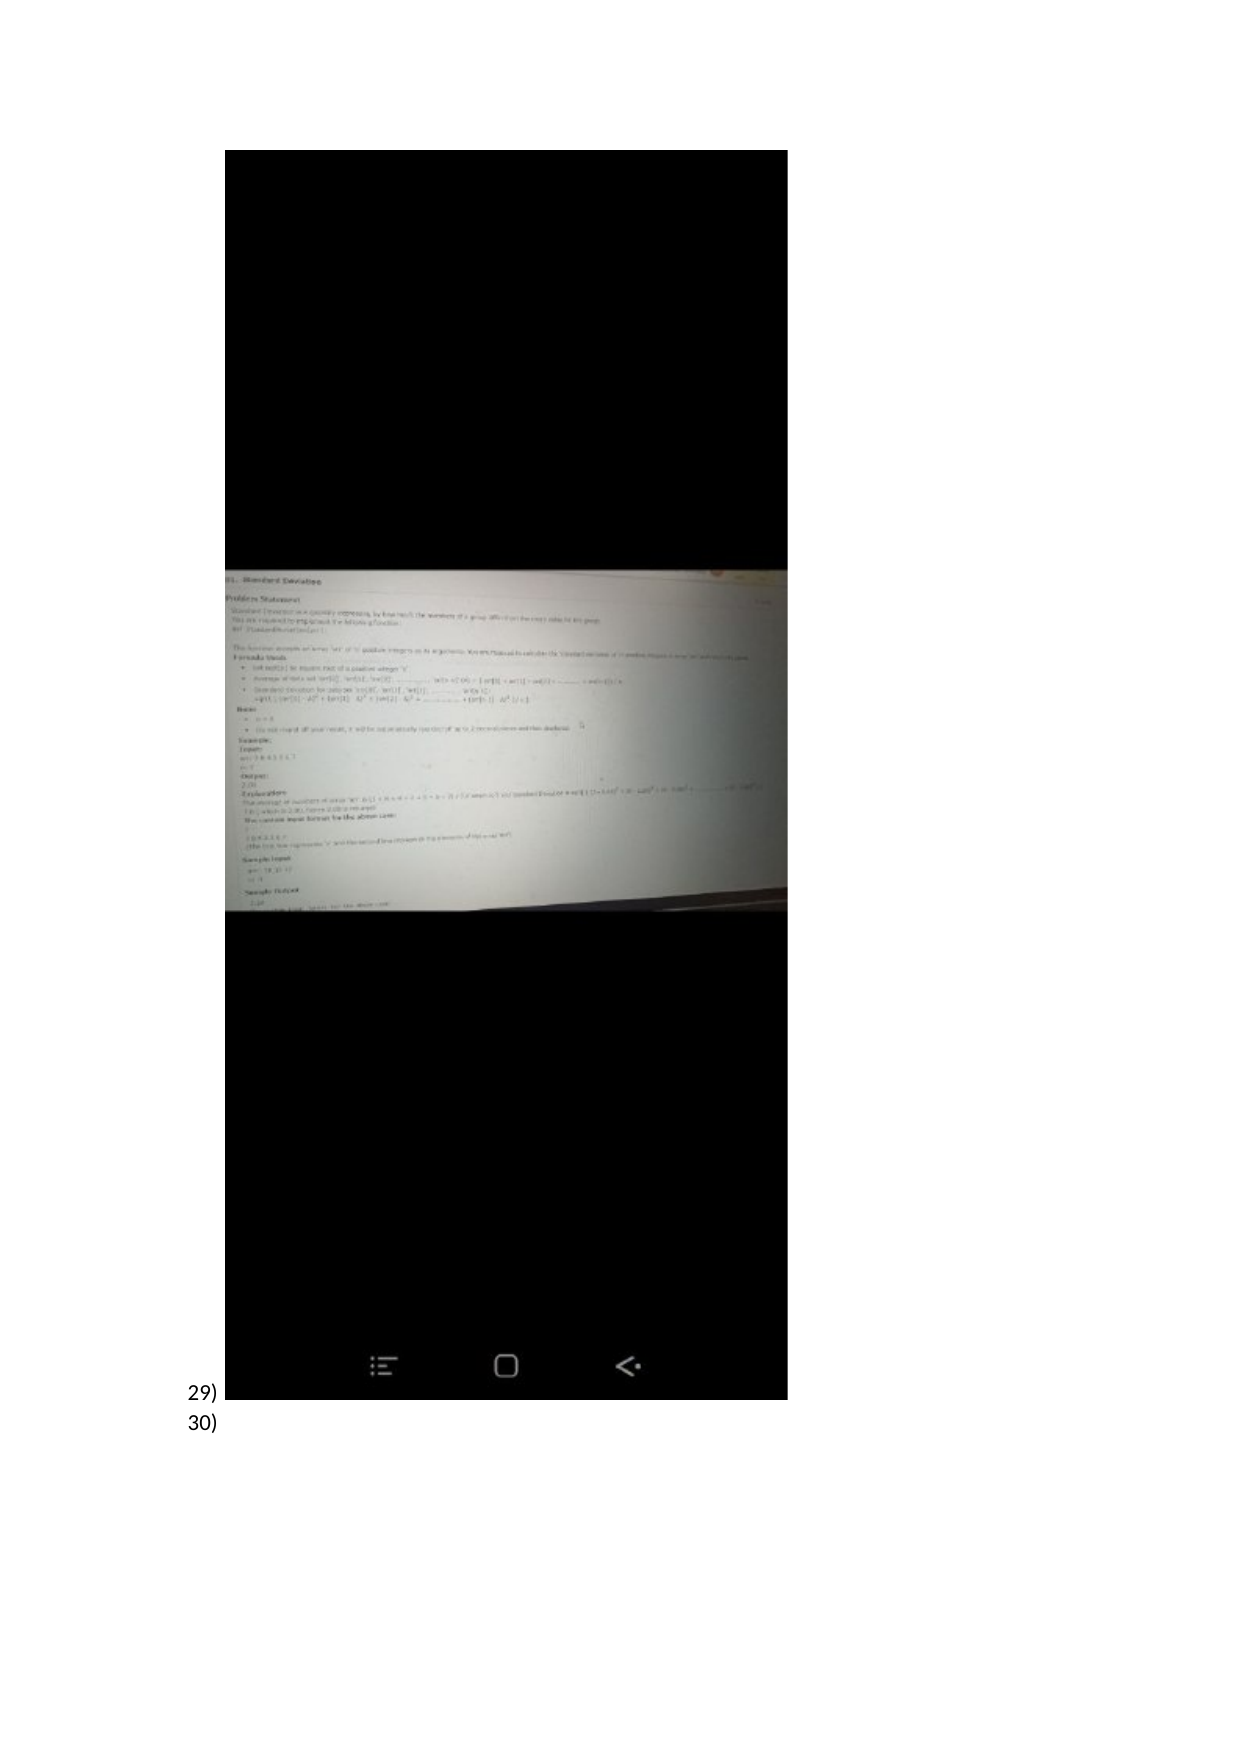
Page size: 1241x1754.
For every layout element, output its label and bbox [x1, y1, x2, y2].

picture [225, 150, 788, 1400]
